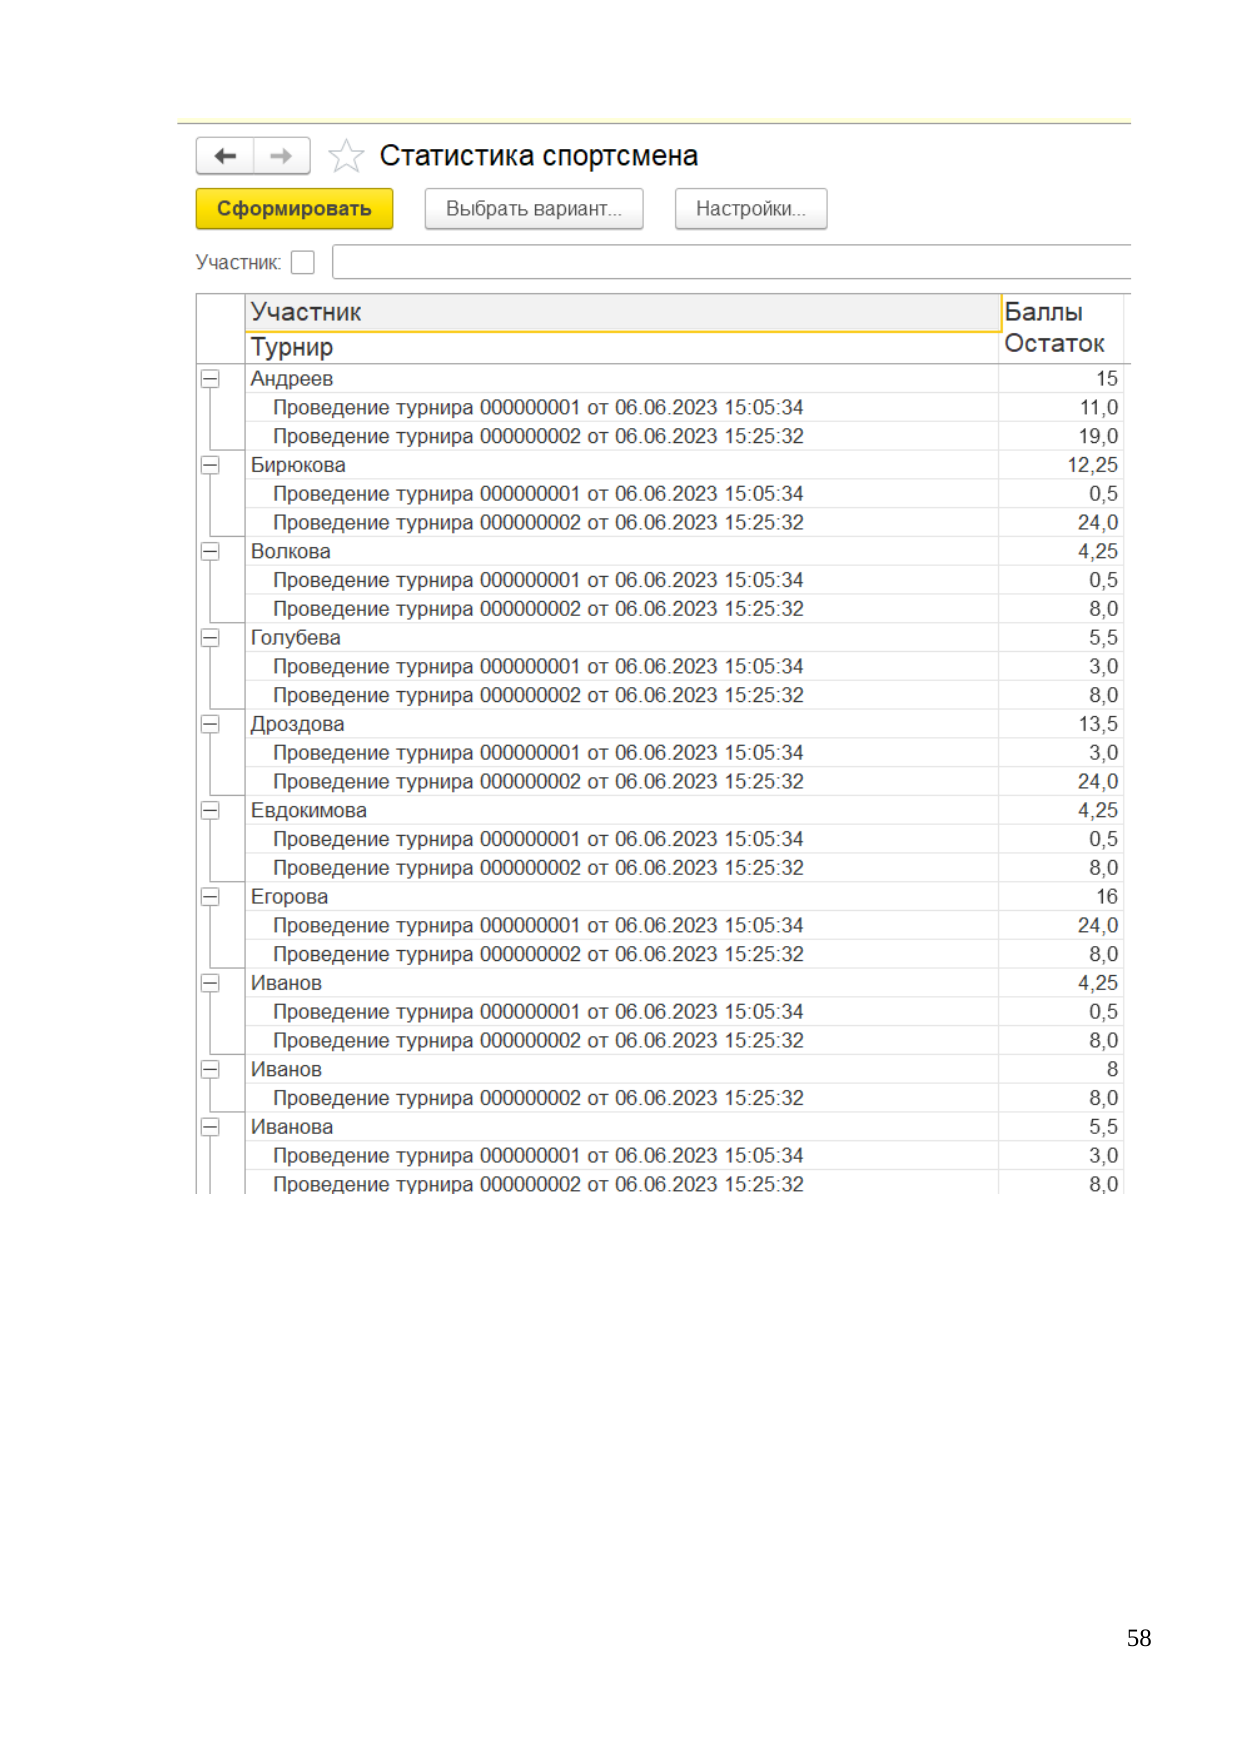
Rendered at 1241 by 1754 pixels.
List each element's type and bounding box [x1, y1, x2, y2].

picture [177, 118, 1132, 1194]
